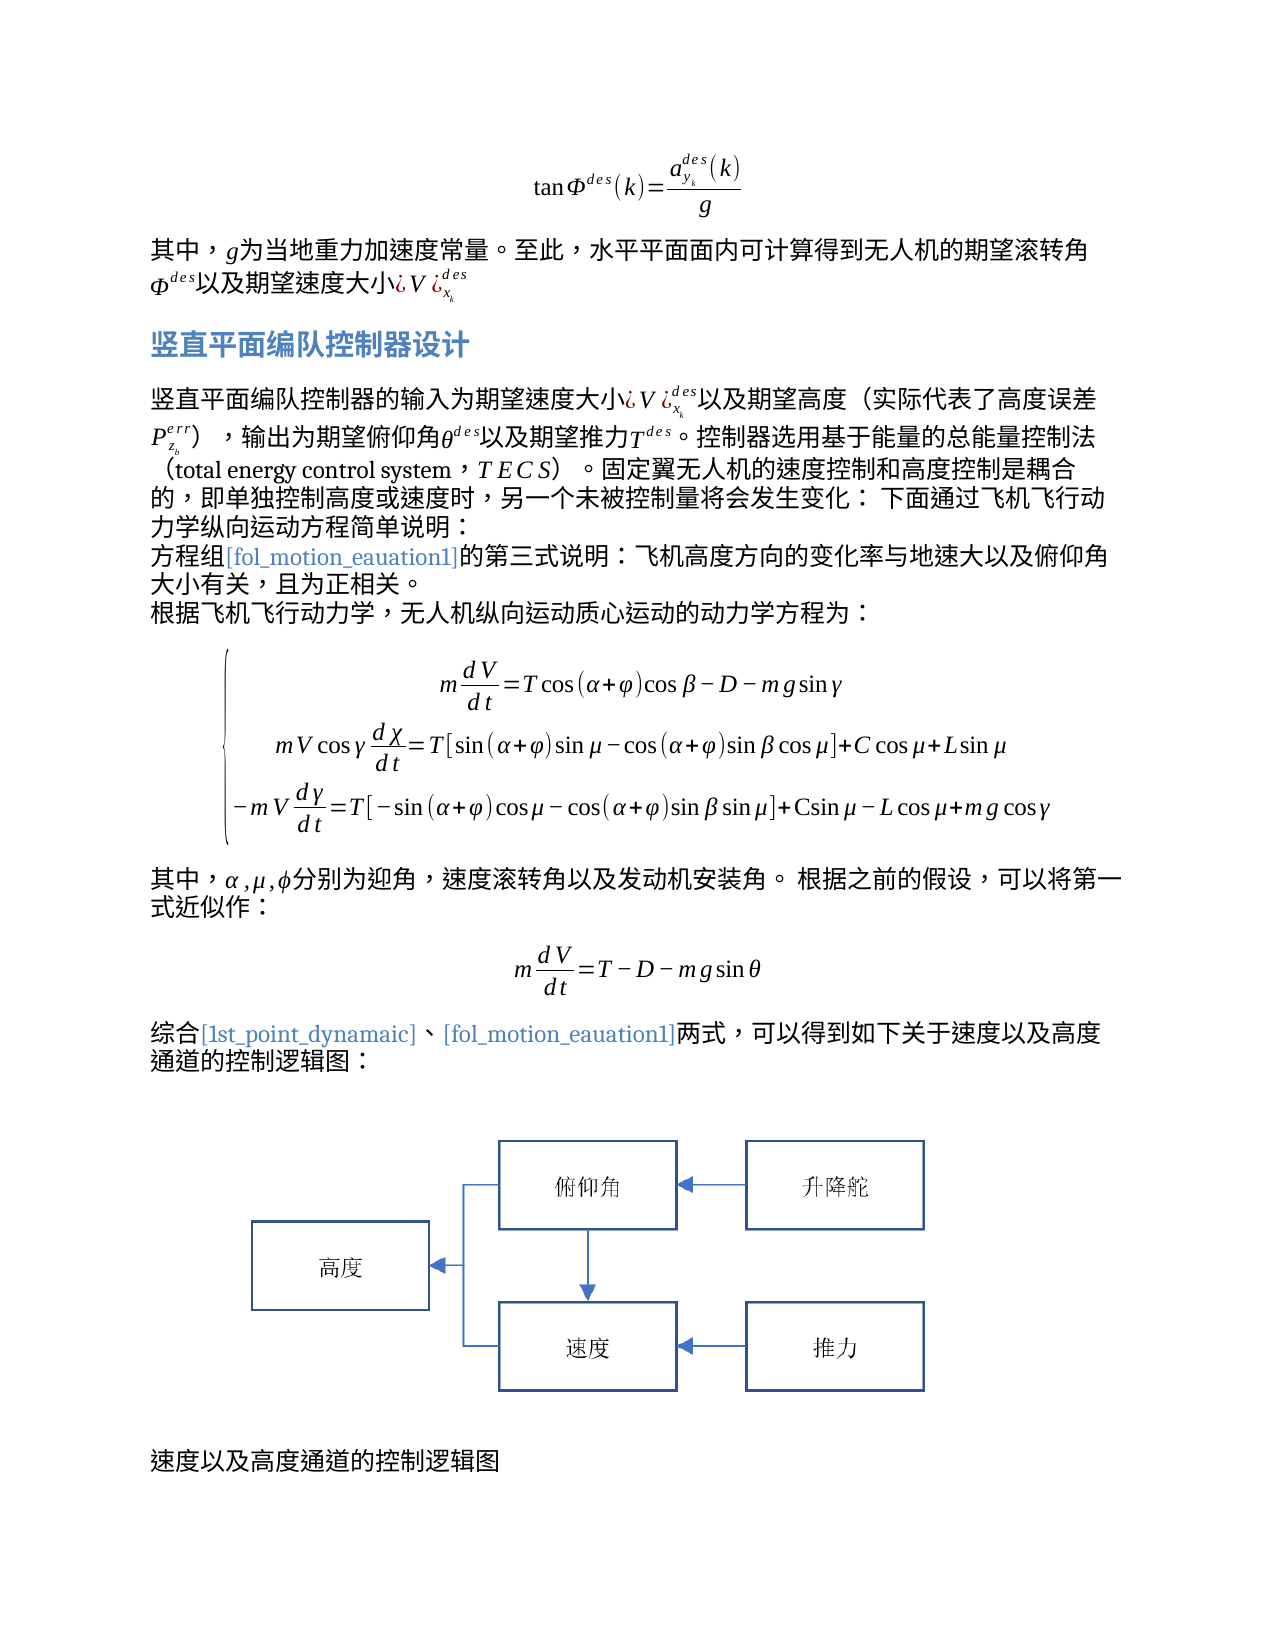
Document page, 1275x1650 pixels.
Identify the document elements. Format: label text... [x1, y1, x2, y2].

subtitle 竖直平面编队控制器设计 [150, 324, 1125, 363]
text 其中，为当地重力加速度常量。至此，水平平面面内可计算得到无人机的期望滚转角以及期望速度大小 [150, 237, 1125, 303]
text 其中，分别为迎角，速度滚转角以及发动机安装角。 根据之前的假设，可以将第一式近似作： [150, 866, 1125, 923]
picture [168, 1095, 1044, 1428]
text 综合[1st_point_dynamaic]、[fol_motion_eauation1]两式，可以得到如下关于速度以及高度通道的控制逻辑图： [150, 1019, 1125, 1077]
text 速度以及高度通道的控制逻辑图 [150, 1448, 1125, 1477]
text 竖直平面编队控制器的输入为期望速度大小以及期望高度（实际代表了高度误差），输出为期望俯仰角以及期望推力。控制器选用基于能量的总能量控制法 （total energy control system，）。固定翼无人机的速度控制和高度控制是耦合的，即单独控制高度或速度时，另一个未被控制量将会发生变化： 下面通过飞机飞行动力学纵向运动方程简单说明： 方程组[fol_motion_eauation1]的第三式说明：飞机高度方向的变化率与地速大以及俯仰角大小有关，且为正相关。 根据飞机飞行动力学，无人机纵向运动质心运动的动力学方程为： [150, 382, 1125, 629]
